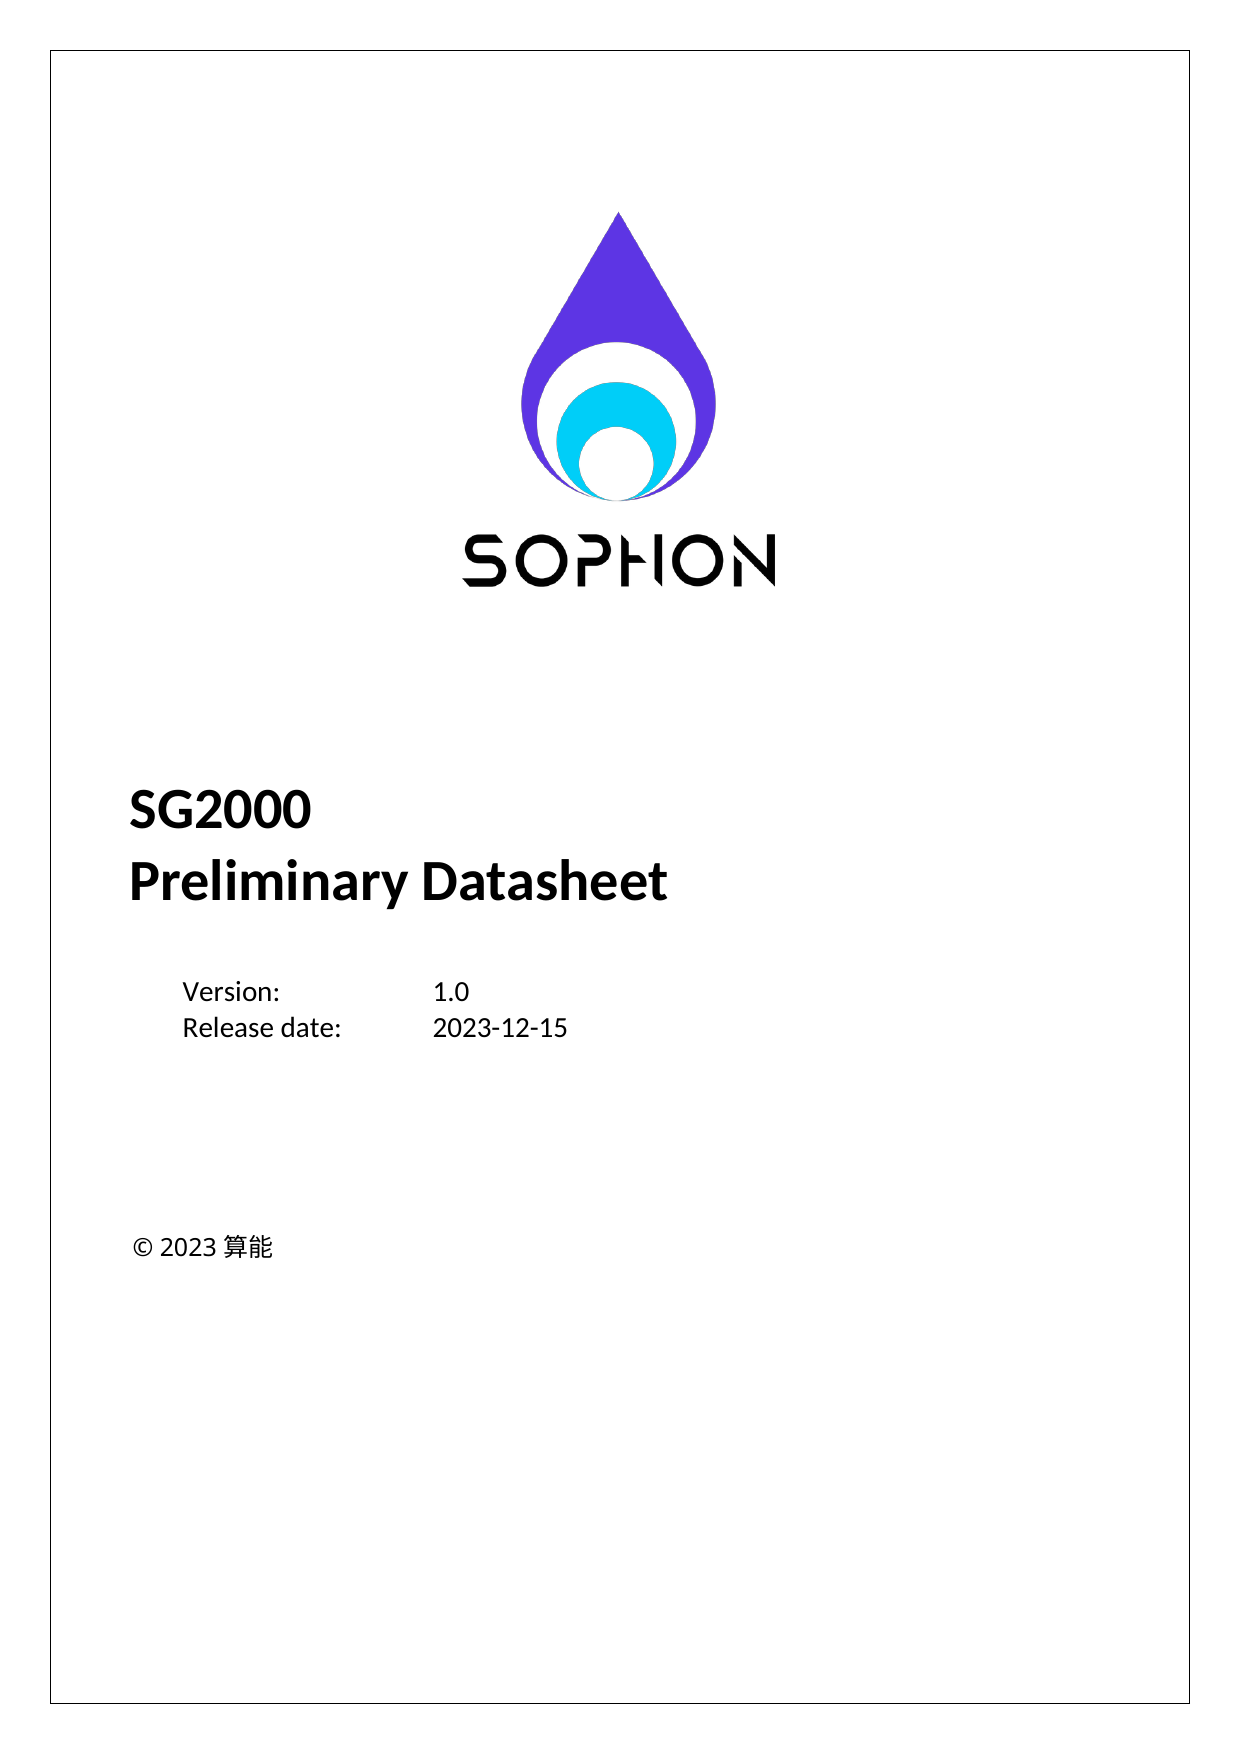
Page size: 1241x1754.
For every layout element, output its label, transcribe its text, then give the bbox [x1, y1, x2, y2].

picture [457, 206, 784, 595]
text Version: 1.0 [182, 973, 1108, 1009]
text Release date: 2023-12-15 [182, 1009, 1108, 1044]
text © 2023 算能 [132, 1227, 1108, 1264]
